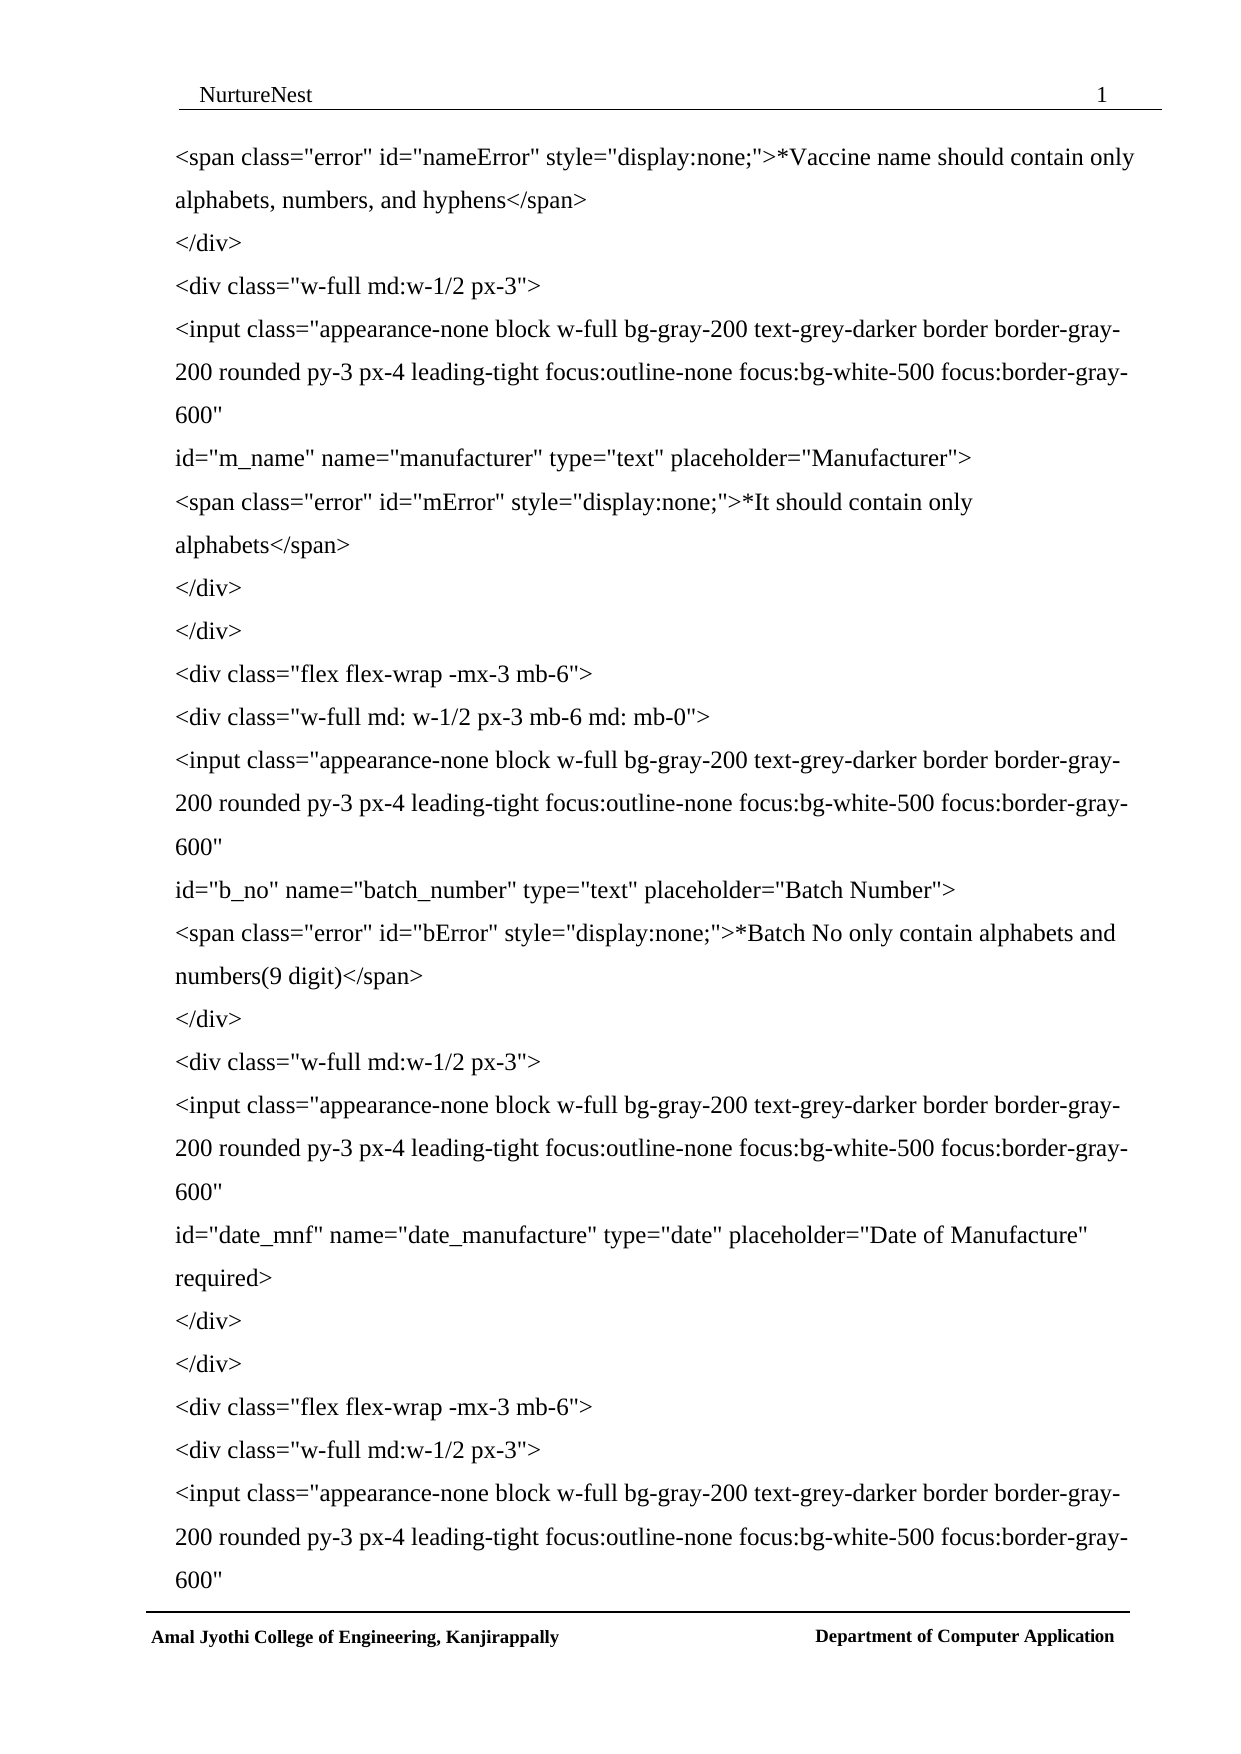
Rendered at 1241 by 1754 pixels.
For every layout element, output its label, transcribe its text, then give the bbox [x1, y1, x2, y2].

text </div> [175, 1306, 1138, 1335]
text </div> [175, 228, 1138, 257]
text id="b_no" name="batch_number" type="text" placeholder="Batch Number"> [175, 875, 1138, 903]
text <span class="error" id="nameError" style="display:none;">*Vaccine name should contain only alphabets, numbers, and hyphens</span> [175, 142, 1138, 213]
text <span class="error" id="mError" style="display:none;">*It should contain only alphabets</span> [175, 487, 1138, 558]
text </div> [175, 616, 1138, 645]
text <div class="w-full md:w-1/2 px-3"> [175, 1047, 1138, 1076]
text <div class="flex flex-wrap -mx-3 mb-6"> [175, 1392, 1138, 1421]
text </div> [175, 573, 1138, 602]
text <div class="w-full md:w-1/2 px-3"> [175, 1435, 1138, 1464]
text <div class="w-full md:w-1/2 px-3"> [175, 271, 1138, 300]
text id="m_name" name="manufacturer" type="text" placeholder="Manufacturer"> [175, 443, 1138, 472]
text id="date_mnf" name="date_manufacture" type="date" placeholder="Date of Manufacture" required> [175, 1220, 1138, 1292]
text <span class="error" id="bError" style="display:none;">*Batch No only contain alphabets and numbers(9 digit)</span> [175, 918, 1138, 990]
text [175, 1478, 1138, 1593]
text <div class="w-full md: w-1/2 px-3 mb-6 md: mb-0"> [175, 702, 1138, 731]
text </div> [175, 1004, 1138, 1033]
text </div> [175, 1349, 1138, 1378]
text <div class="flex flex-wrap -mx-3 mb-6"> [175, 659, 1138, 688]
